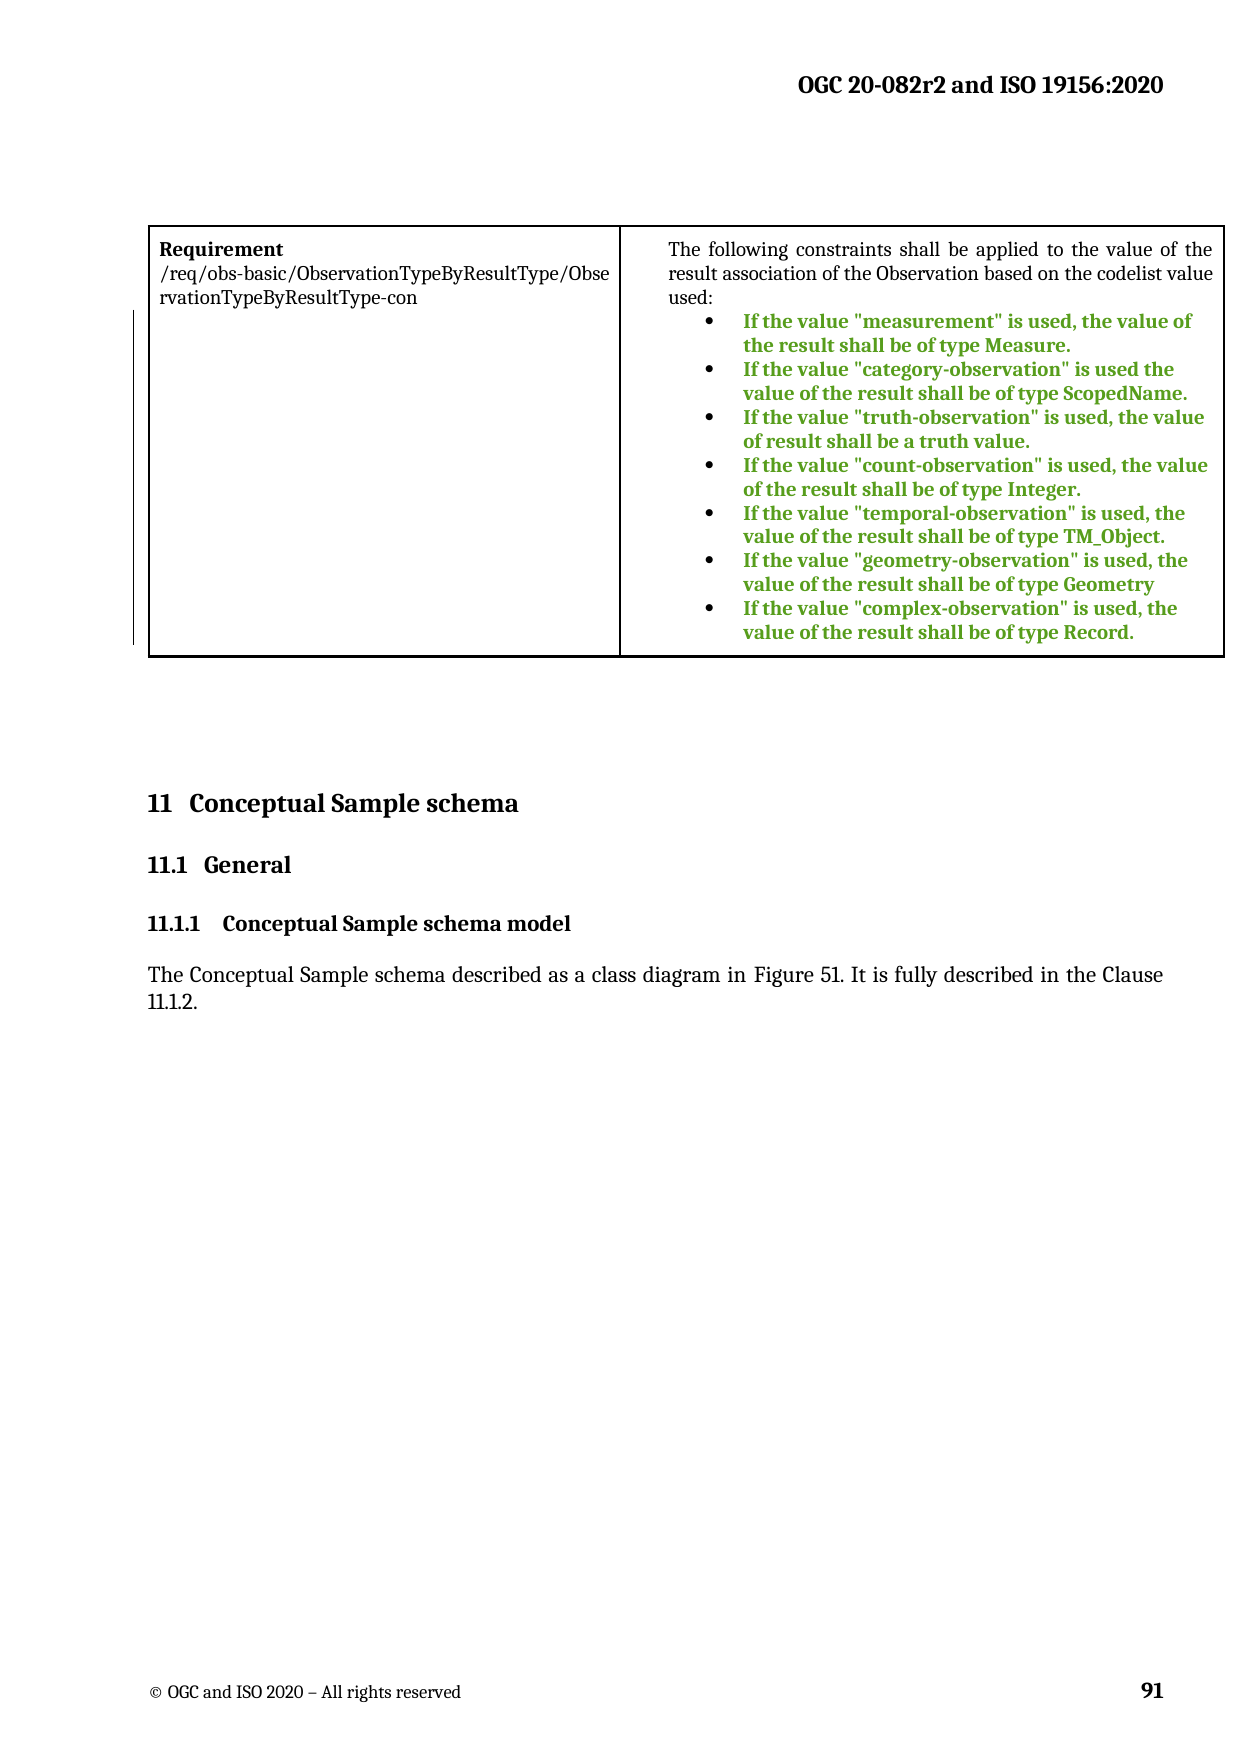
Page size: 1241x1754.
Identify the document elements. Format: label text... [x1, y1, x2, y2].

subtitle Conceptual Sample schema [148, 788, 1163, 819]
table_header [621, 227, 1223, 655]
subtitle General [148, 851, 1163, 879]
subtitle Conceptual Sample schema model [148, 911, 1163, 937]
text The Conceptual Sample schema described as a class diagram in Figure 49. It is fully described in the Clause 11.1.2. [148, 962, 1163, 1015]
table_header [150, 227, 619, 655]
